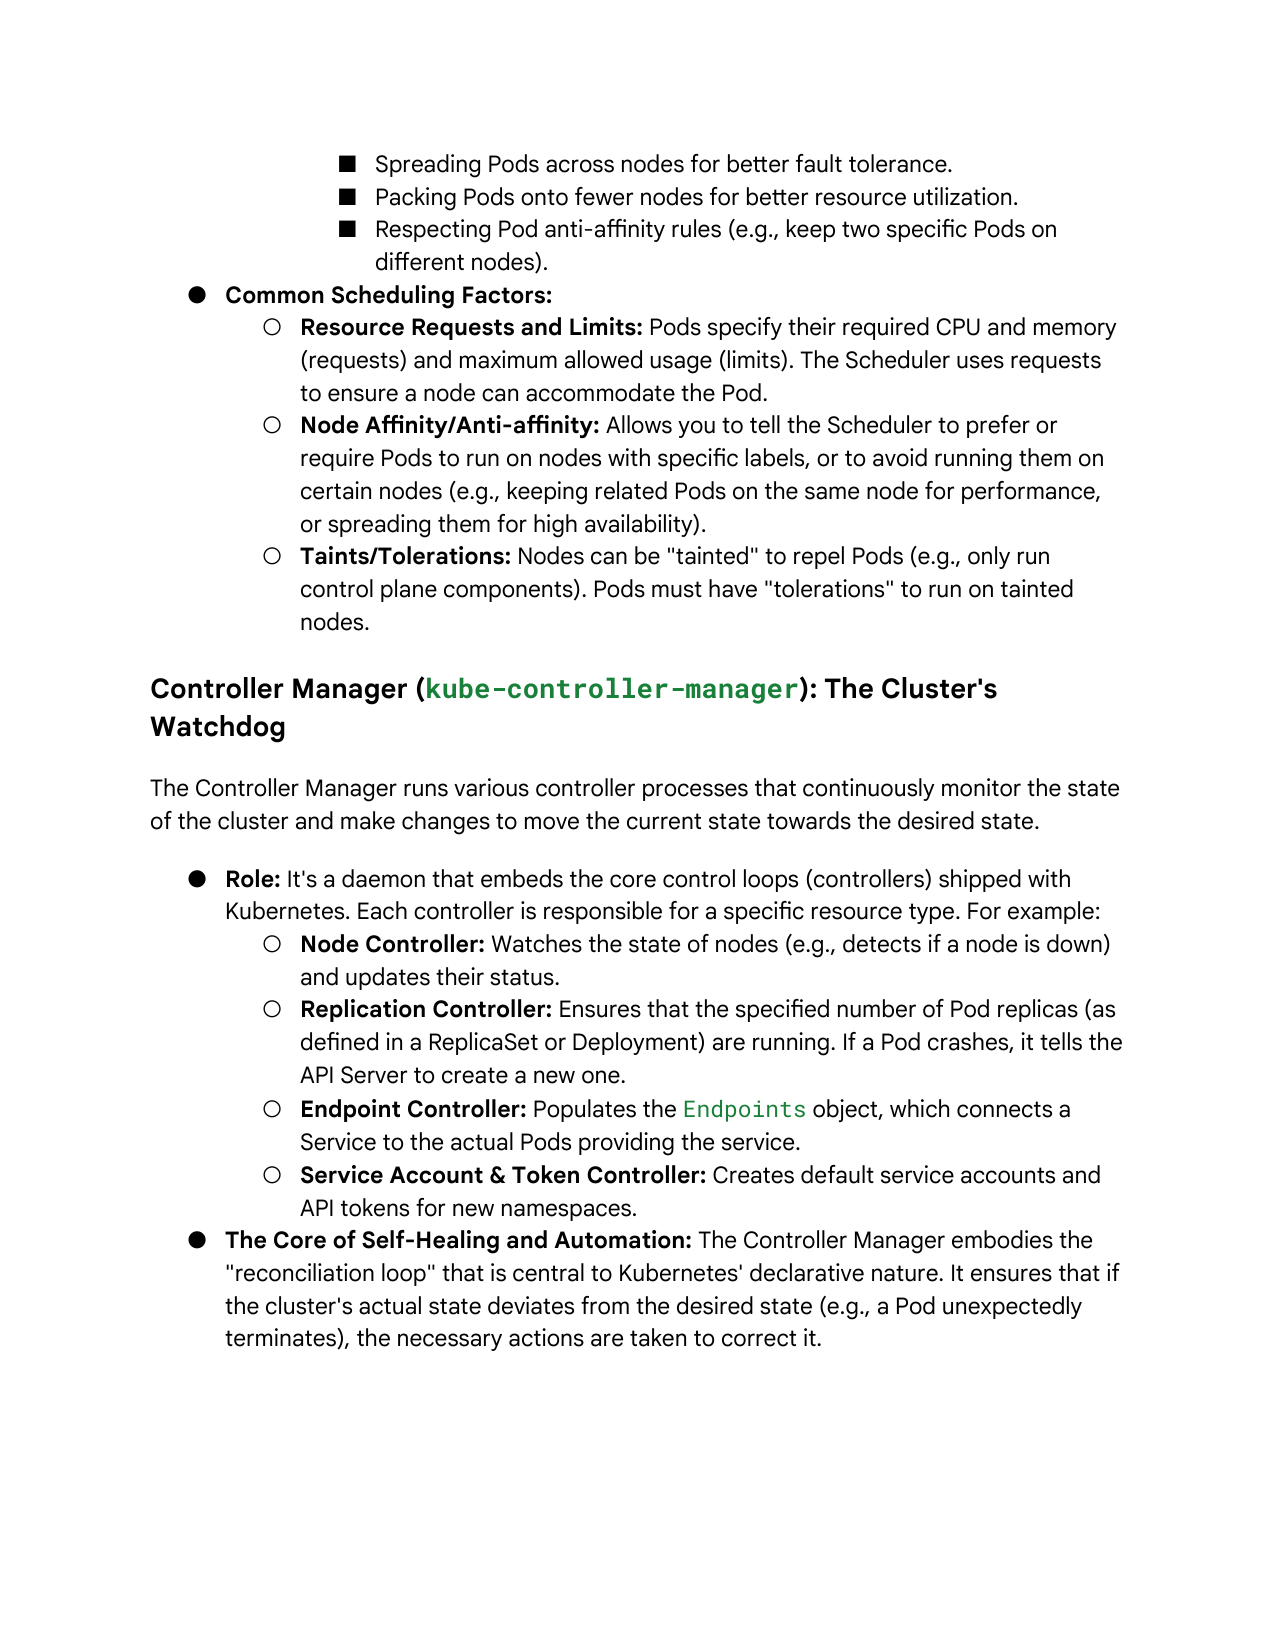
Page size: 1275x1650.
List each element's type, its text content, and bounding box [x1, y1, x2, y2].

list Endpoint Controller: Populates the Endpoints object, which connects a Service to the actual Pods providing the service. [262, 1094, 1125, 1157]
list Spreading Pods across nodes for better fault tolerance. [337, 150, 1125, 179]
list Role: It's a daemon that embeds the core control loops (controllers) shipped with Kubernetes. Each controller is responsible for a specific resource type. For example: [187, 865, 1125, 926]
list Replication Controller: Ensures that the specified number of Pod replicas (as defined in a ReplicaSet or Deployment) are running. If a Pod crashes, it tells the API Server to create a new one. [262, 996, 1125, 1090]
list The Core of Self-Healing and Automation: The Controller Manager embodies the "reconciliation loop" that is central to Kubernetes' declarative nature. It ensures that if the cluster's actual state deviates from the desired state (e.g., a Pod unexpectedly terminates), the necessary actions are taken to correct it. [187, 1226, 1125, 1353]
list Resource Requests and Limits: Pods specify their required CPU and memory (requests) and maximum allowed usage (limits). The Scheduler uses requests to ensure a node can accommodate the Pod. [262, 313, 1125, 408]
list Packing Pods onto fewer nodes for better resource utilization. [337, 183, 1125, 211]
text The Controller Manager runs various controller processes that continuously monitor the state of the cluster and make changes to move the current state towards the desired state. [150, 774, 1125, 836]
subtitle Controller Manager (kube-controller-manager): The Cluster's Watchdog [150, 670, 1125, 745]
list Respecting Pod anti-affinity rules (e.g., keep two specific Pods on different nodes). [337, 215, 1125, 277]
list Node Affinity/Anti-affinity: Allows you to tell the Scheduler to prefer or require Pods to run on nodes with specific labels, or to avoid running them on certain nodes (e.g., keeping related Pods on the same node for performance, or spreading them for high availability). [262, 412, 1125, 538]
list Taints/Tolerations: Nodes can be "tainted" to repel Pods (e.g., only run control plane components). Pods must have "tolerations" to run on tainted nodes. [262, 542, 1125, 637]
list Common Scheduling Factors: [187, 281, 1125, 309]
list Node Controller: Watches the state of nodes (e.g., detects if a node is down) and updates their status. [262, 930, 1125, 992]
list Service Account & Token Controller: Creates default service accounts and API tokens for new namespaces. [262, 1161, 1125, 1222]
